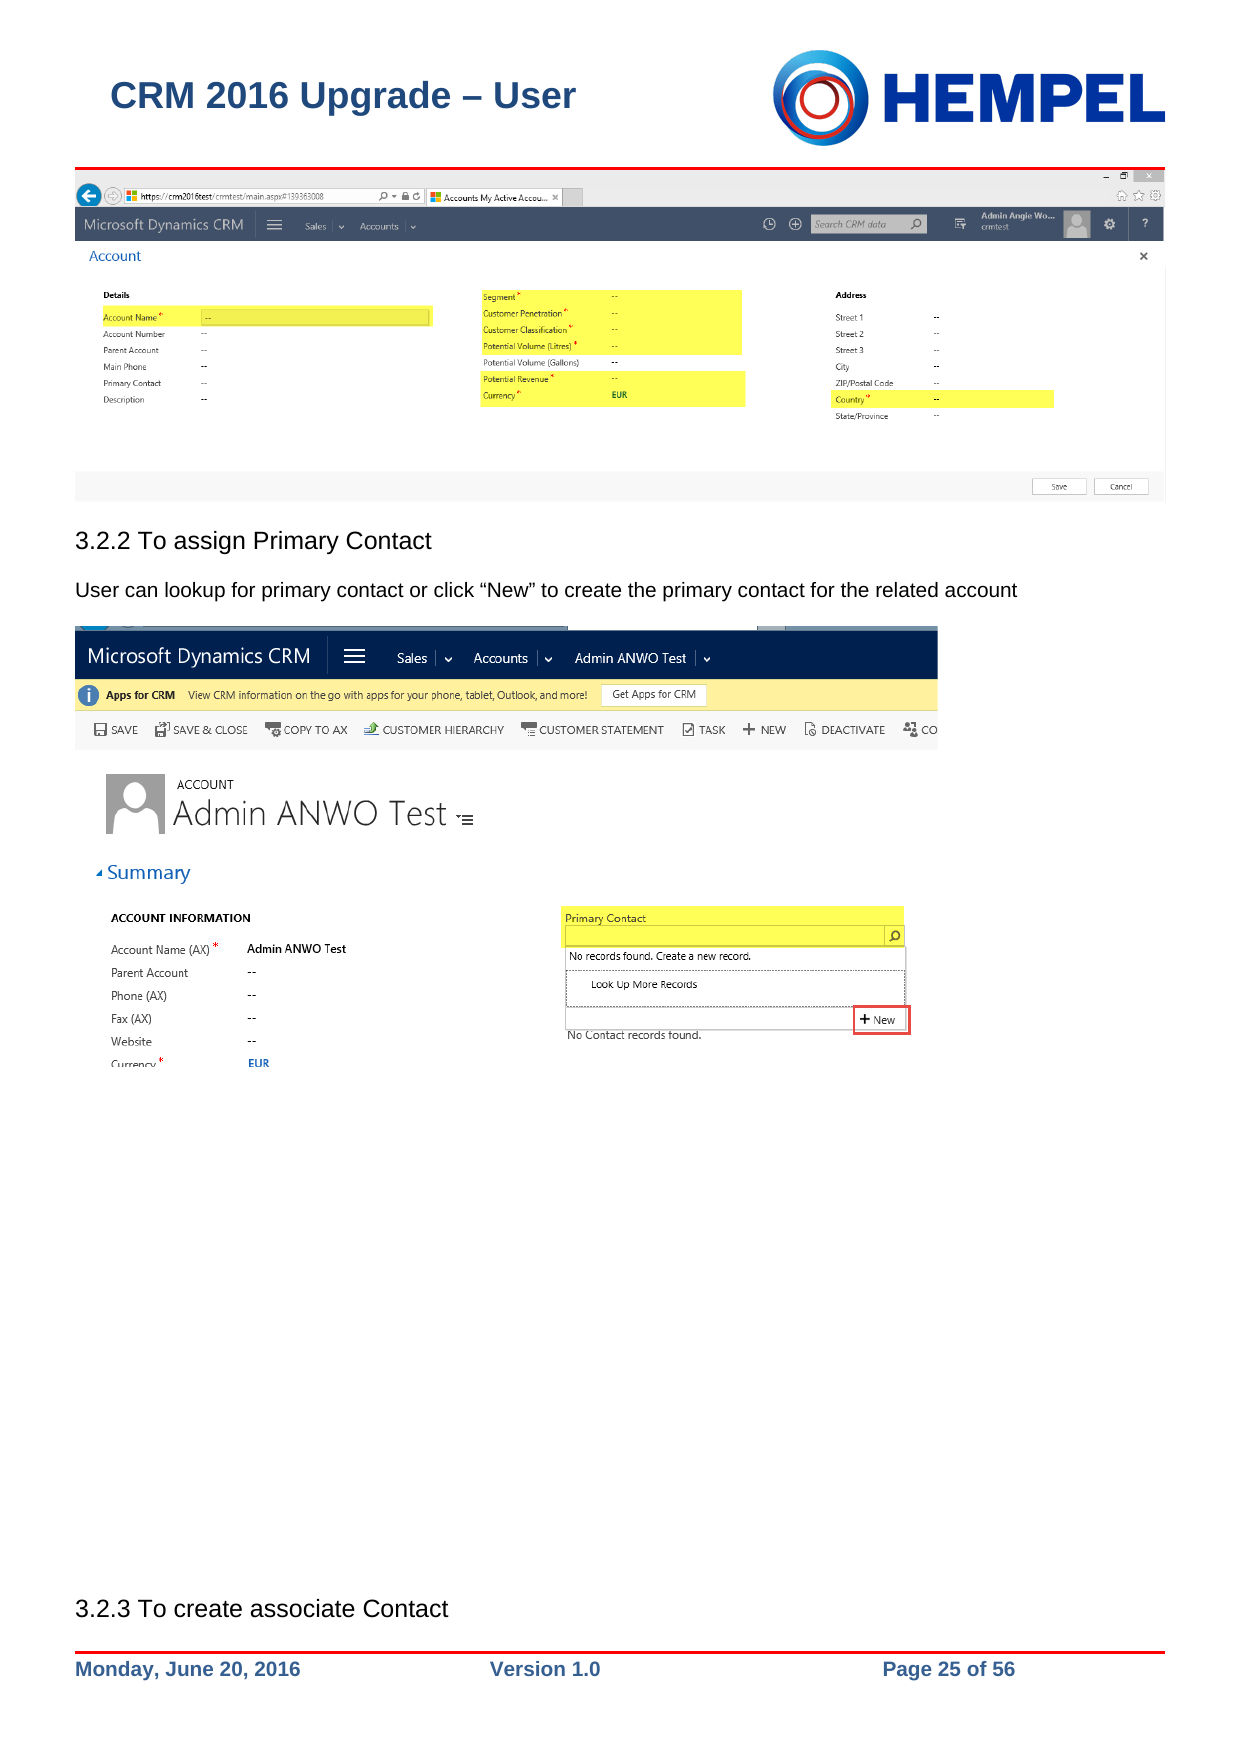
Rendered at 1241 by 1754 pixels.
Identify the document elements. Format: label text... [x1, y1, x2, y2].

subtitle 3.2.2 To assign Primary Contact [75, 526, 1165, 554]
text User can lookup for primary contact or click “New” to create the primary contact for the related account [75, 578, 1165, 602]
picture [75, 170, 1166, 502]
picture [772, 50, 1166, 146]
picture [75, 626, 938, 1067]
subtitle 3.2.3 To create associate Contact [75, 1594, 1165, 1623]
